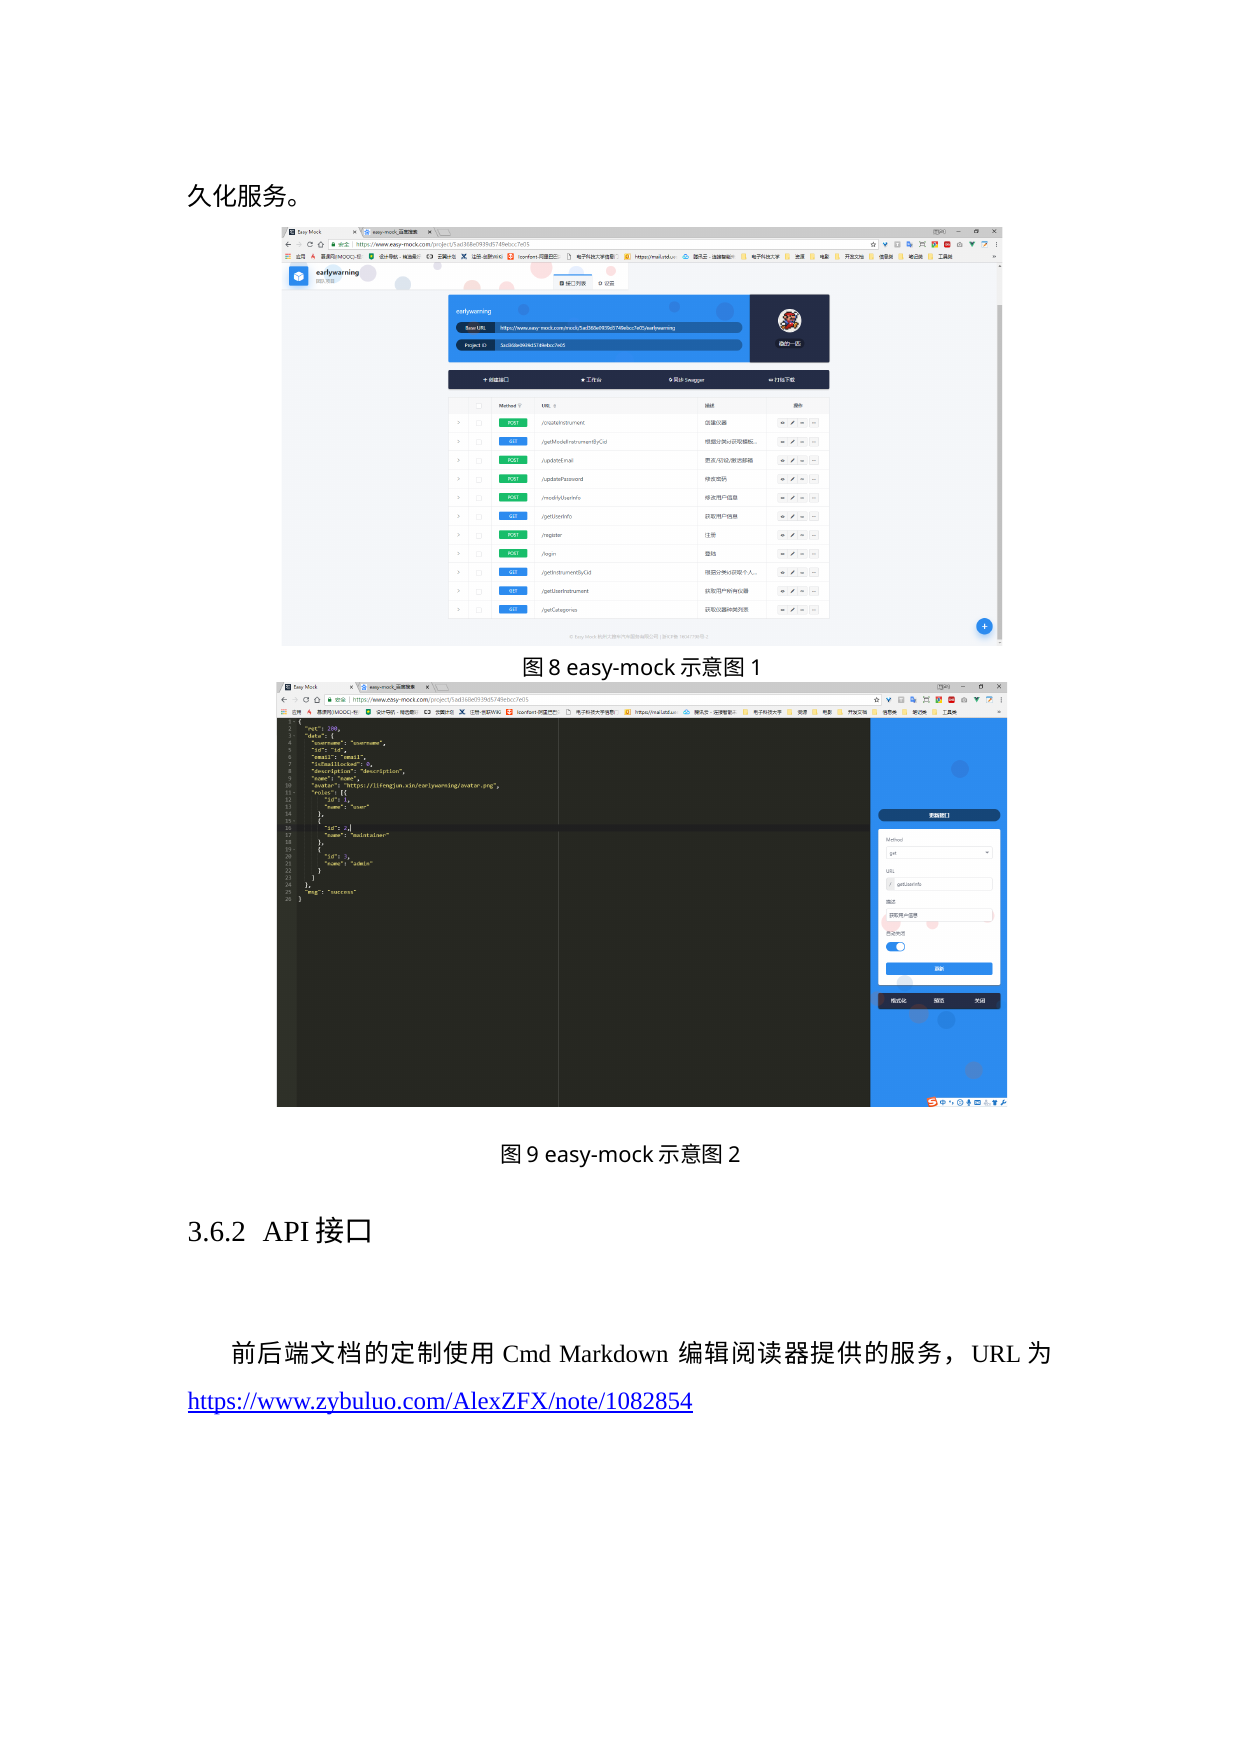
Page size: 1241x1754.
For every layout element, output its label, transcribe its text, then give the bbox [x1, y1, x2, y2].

picture [281, 227, 1003, 646]
text 图9 easy-mock示意图2 [187, 1137, 1053, 1169]
picture [276, 682, 1008, 1107]
text 前后端文档的定制使用Cmd Markdown 编辑阅读器提供的服务，URL为https://www.zybuluo.com/AlexZFX/note/1082854 [187, 1319, 1053, 1417]
list API接口 [187, 1197, 1053, 1262]
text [187, 162, 1053, 227]
